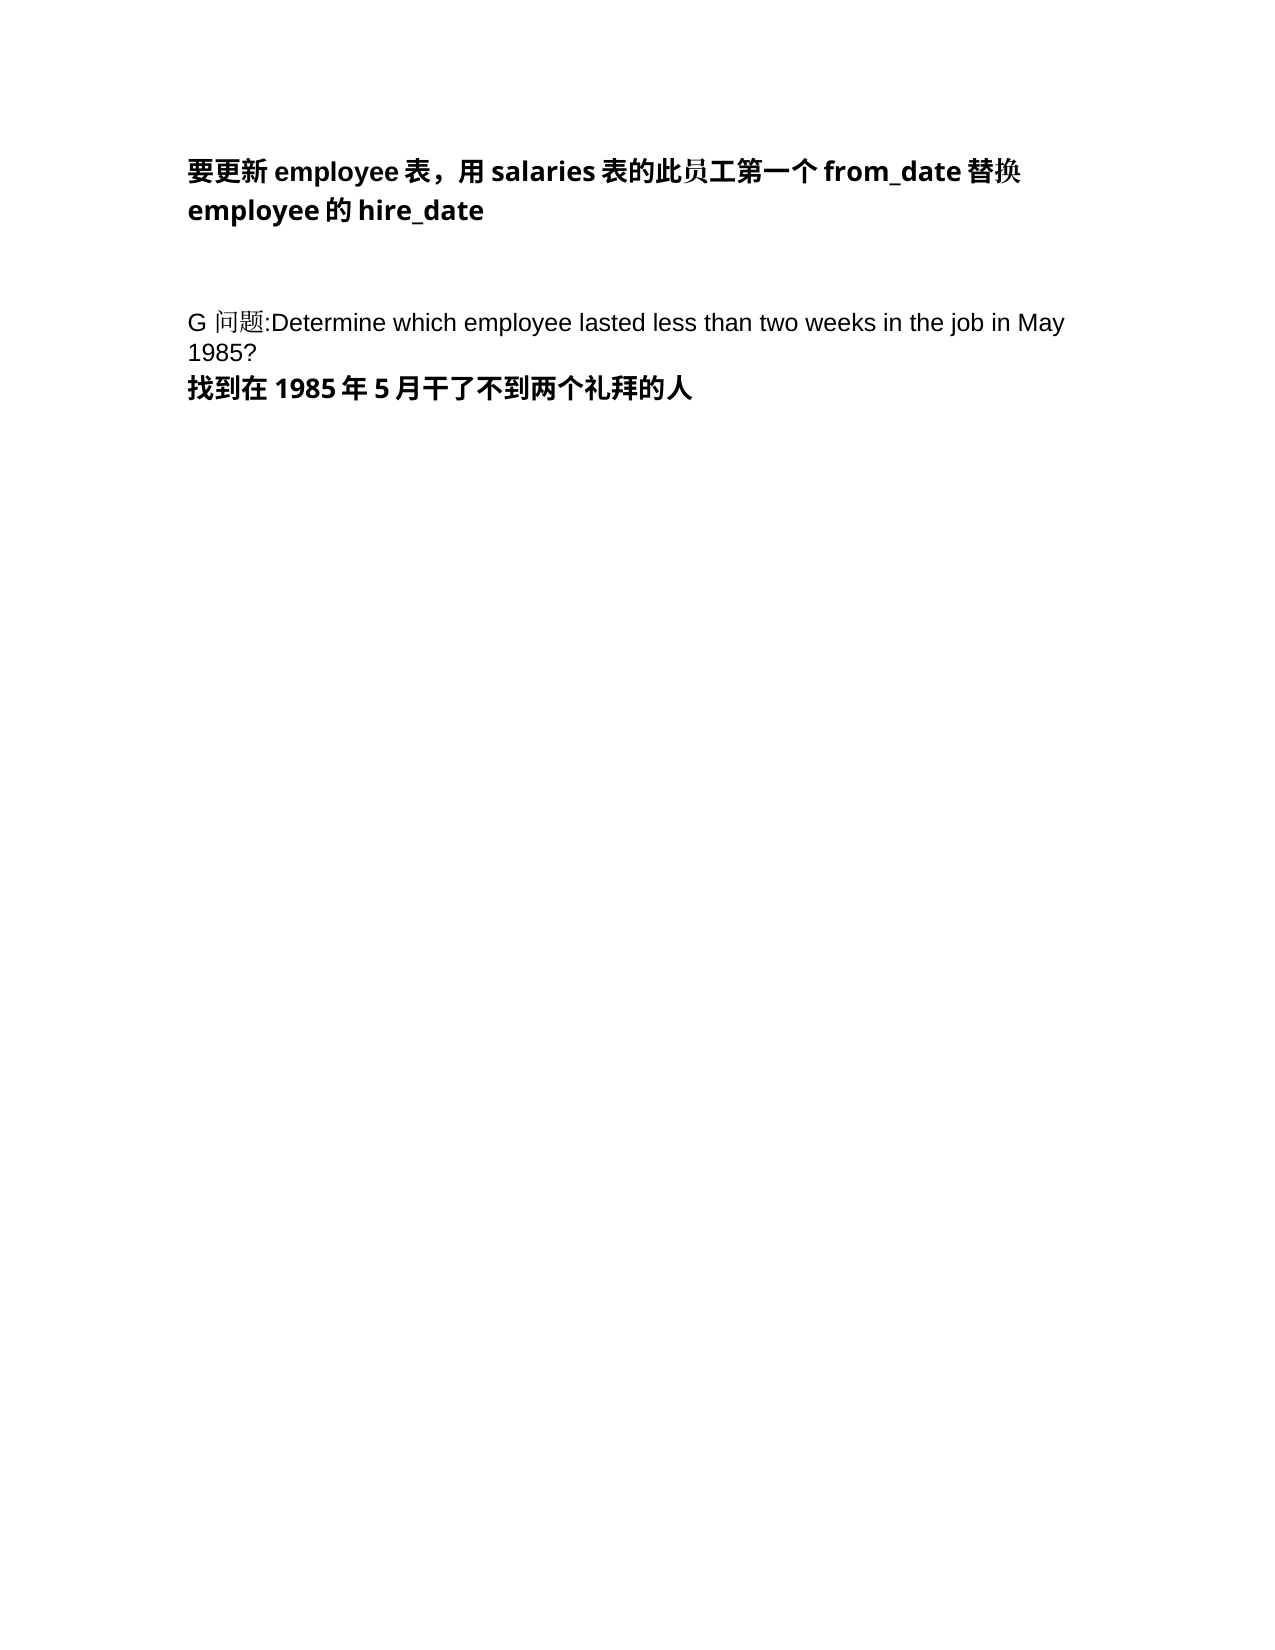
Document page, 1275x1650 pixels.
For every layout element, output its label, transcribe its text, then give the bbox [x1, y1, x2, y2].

text 找到在1985年5月干了不到两个礼拜的人 [187, 367, 1087, 407]
text G 问题:Determine which employee lasted less than two weeks in the job in May 1985? [187, 302, 1087, 367]
text 要更新employee表，用salaries表的此员工第一个from_date替换employee的hire_date [187, 150, 1087, 229]
